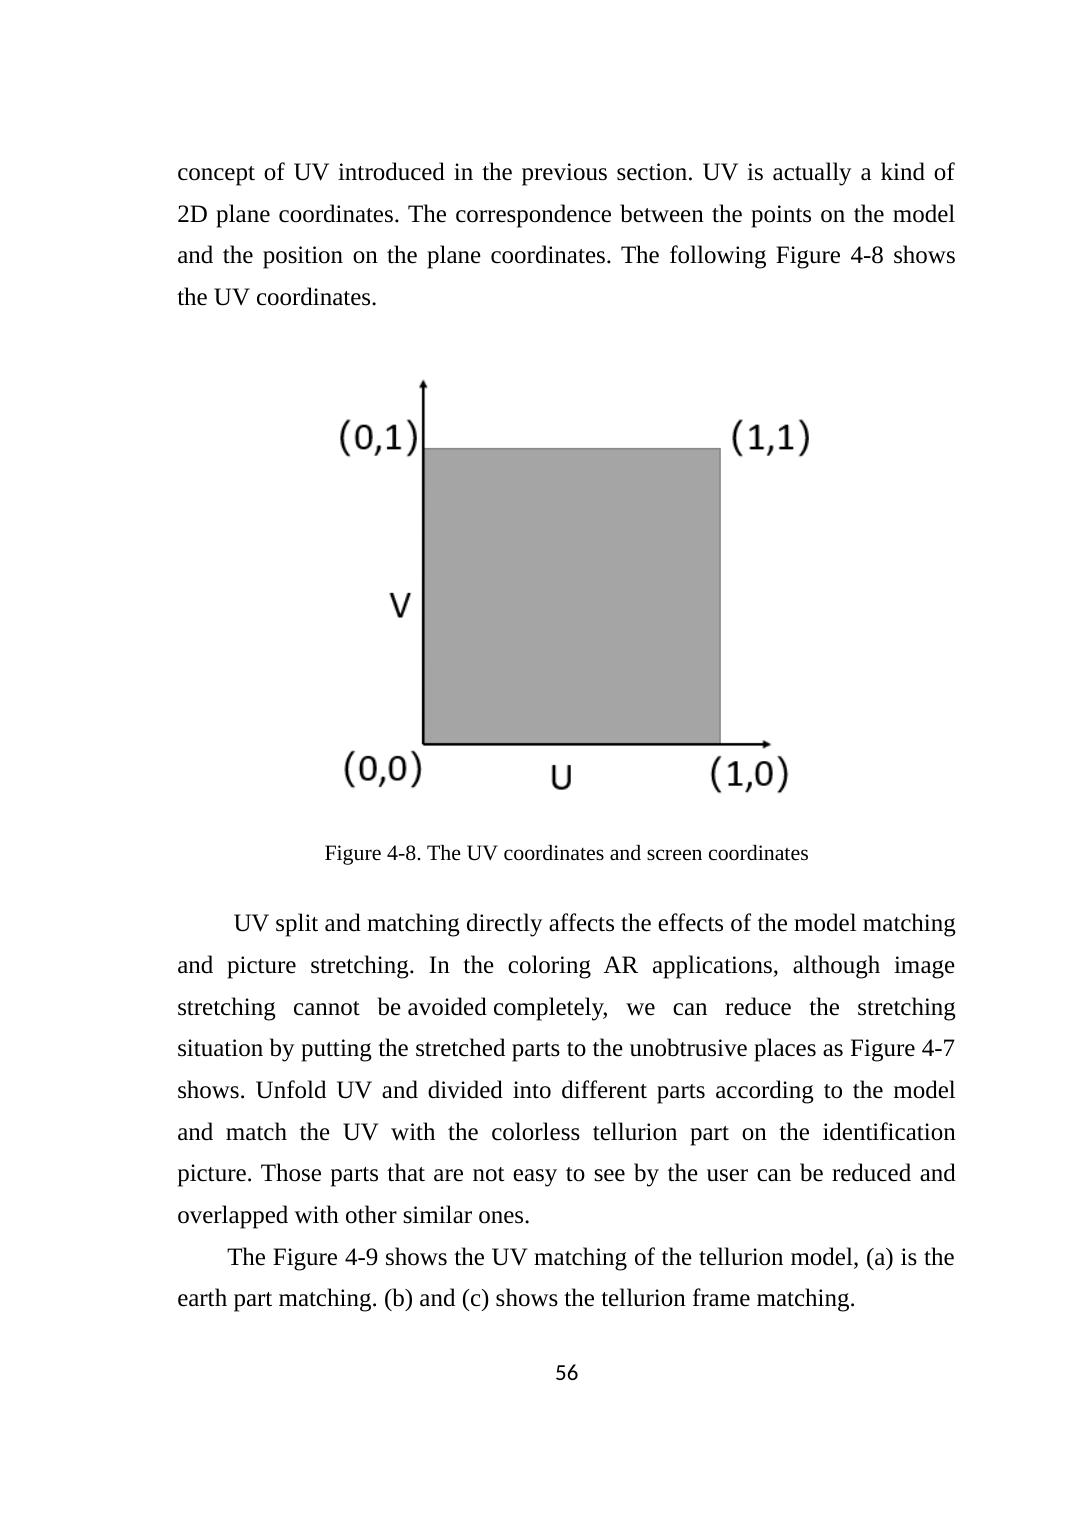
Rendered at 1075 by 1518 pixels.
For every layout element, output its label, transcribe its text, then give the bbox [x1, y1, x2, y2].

picture [294, 355, 840, 826]
text The Figure 4-9 shows the UV matching of the tellurion model, (a) is the earth part matching. (b) and (c) shows the tellurion frame matching. [177, 1232, 956, 1315]
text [177, 147, 956, 314]
text UV split and matching directly affects the effects of the model matching and picture stretching. In the coloring AR applications, although image stretching cannot be avoided completely, we can reduce the stretching situation by putting the stretched parts to the unobtrusive places as Figure 4-7 shows. Unfold UV and divided into different parts according to the model and match the UV with the colorless tellurion part on the identification picture. Those parts that are not easy to see by the user can be reduced and overlapped with other similar ones. [177, 898, 956, 1232]
text Figure 4-8. The UV coordinates and screen coordinates [177, 840, 956, 865]
